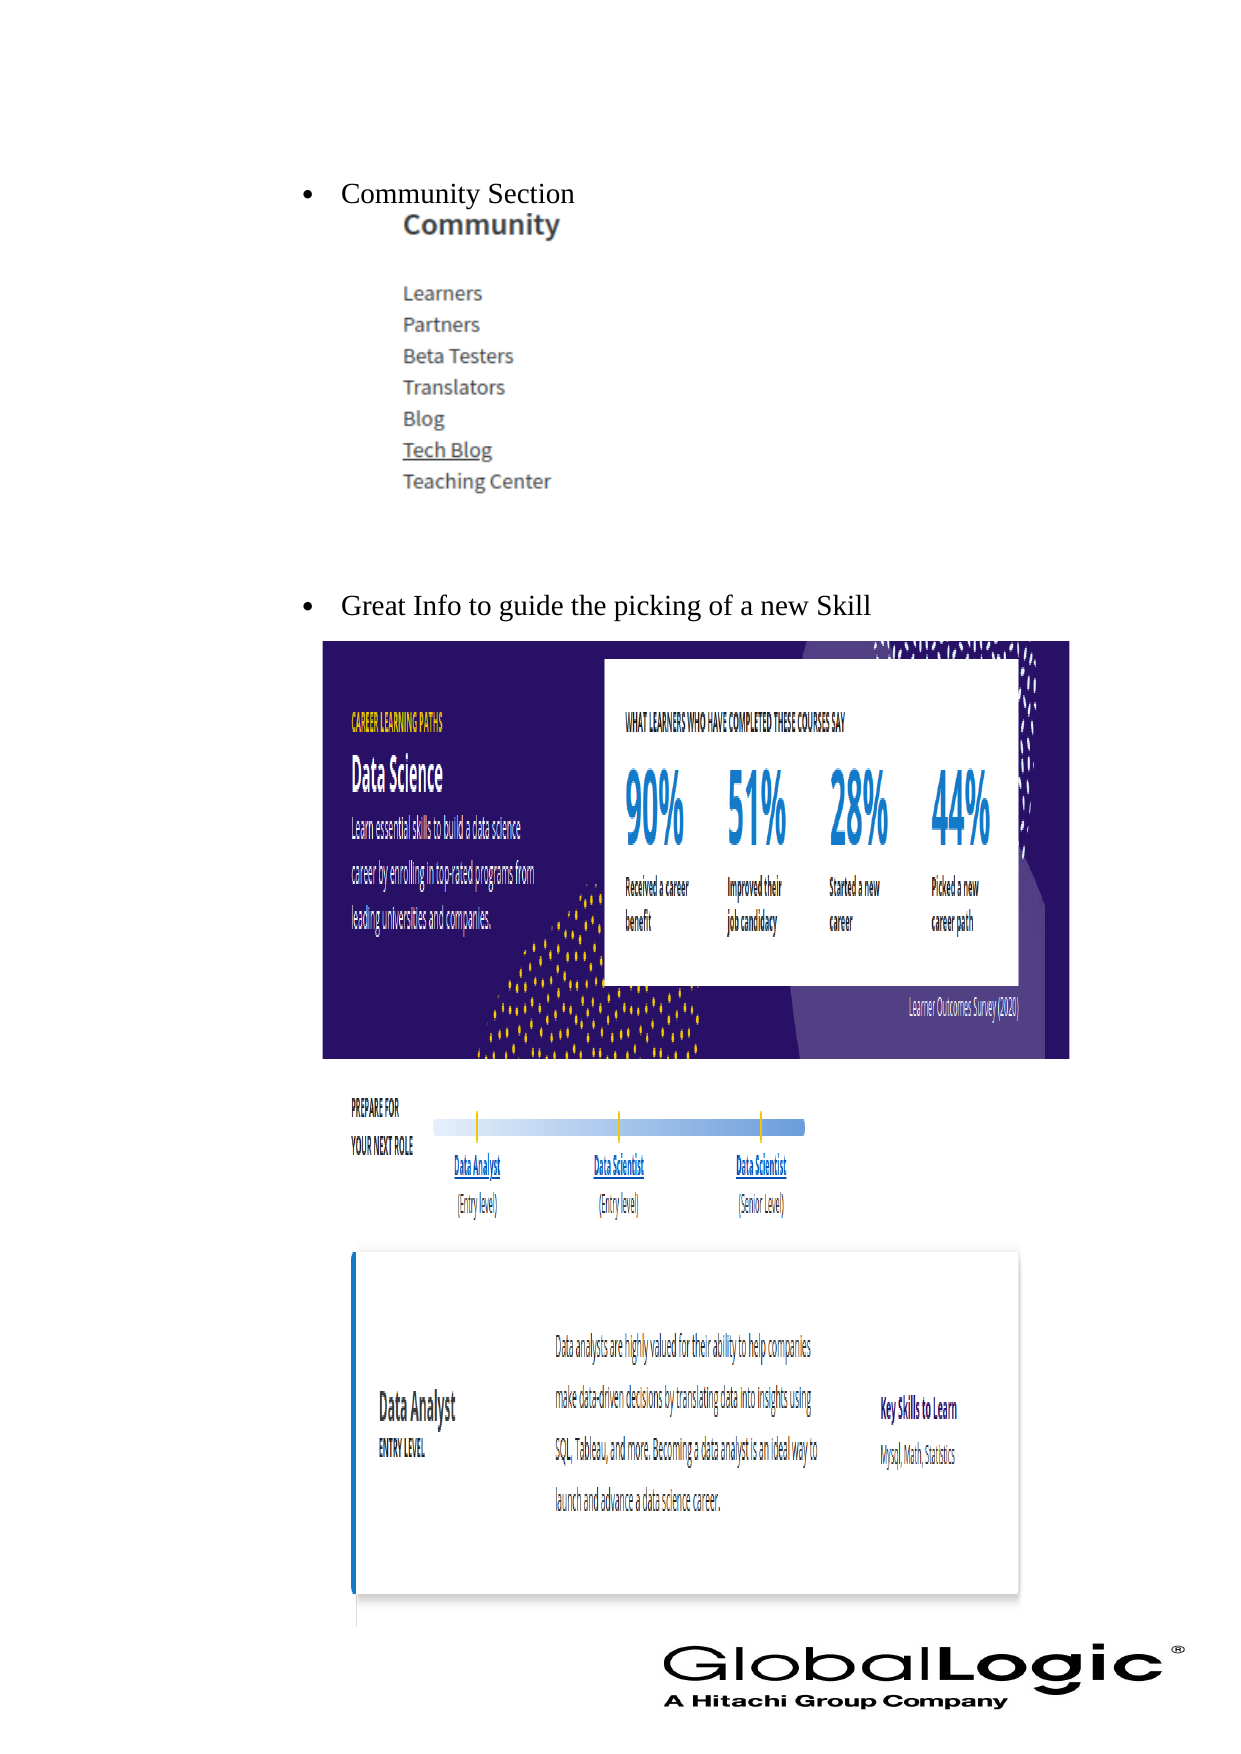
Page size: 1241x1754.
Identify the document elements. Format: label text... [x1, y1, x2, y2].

list Great Info to guide the picking of a new Skill [303, 588, 1122, 621]
list Community Section [303, 176, 1122, 210]
picture [322, 641, 1233, 1736]
picture [370, 213, 579, 503]
